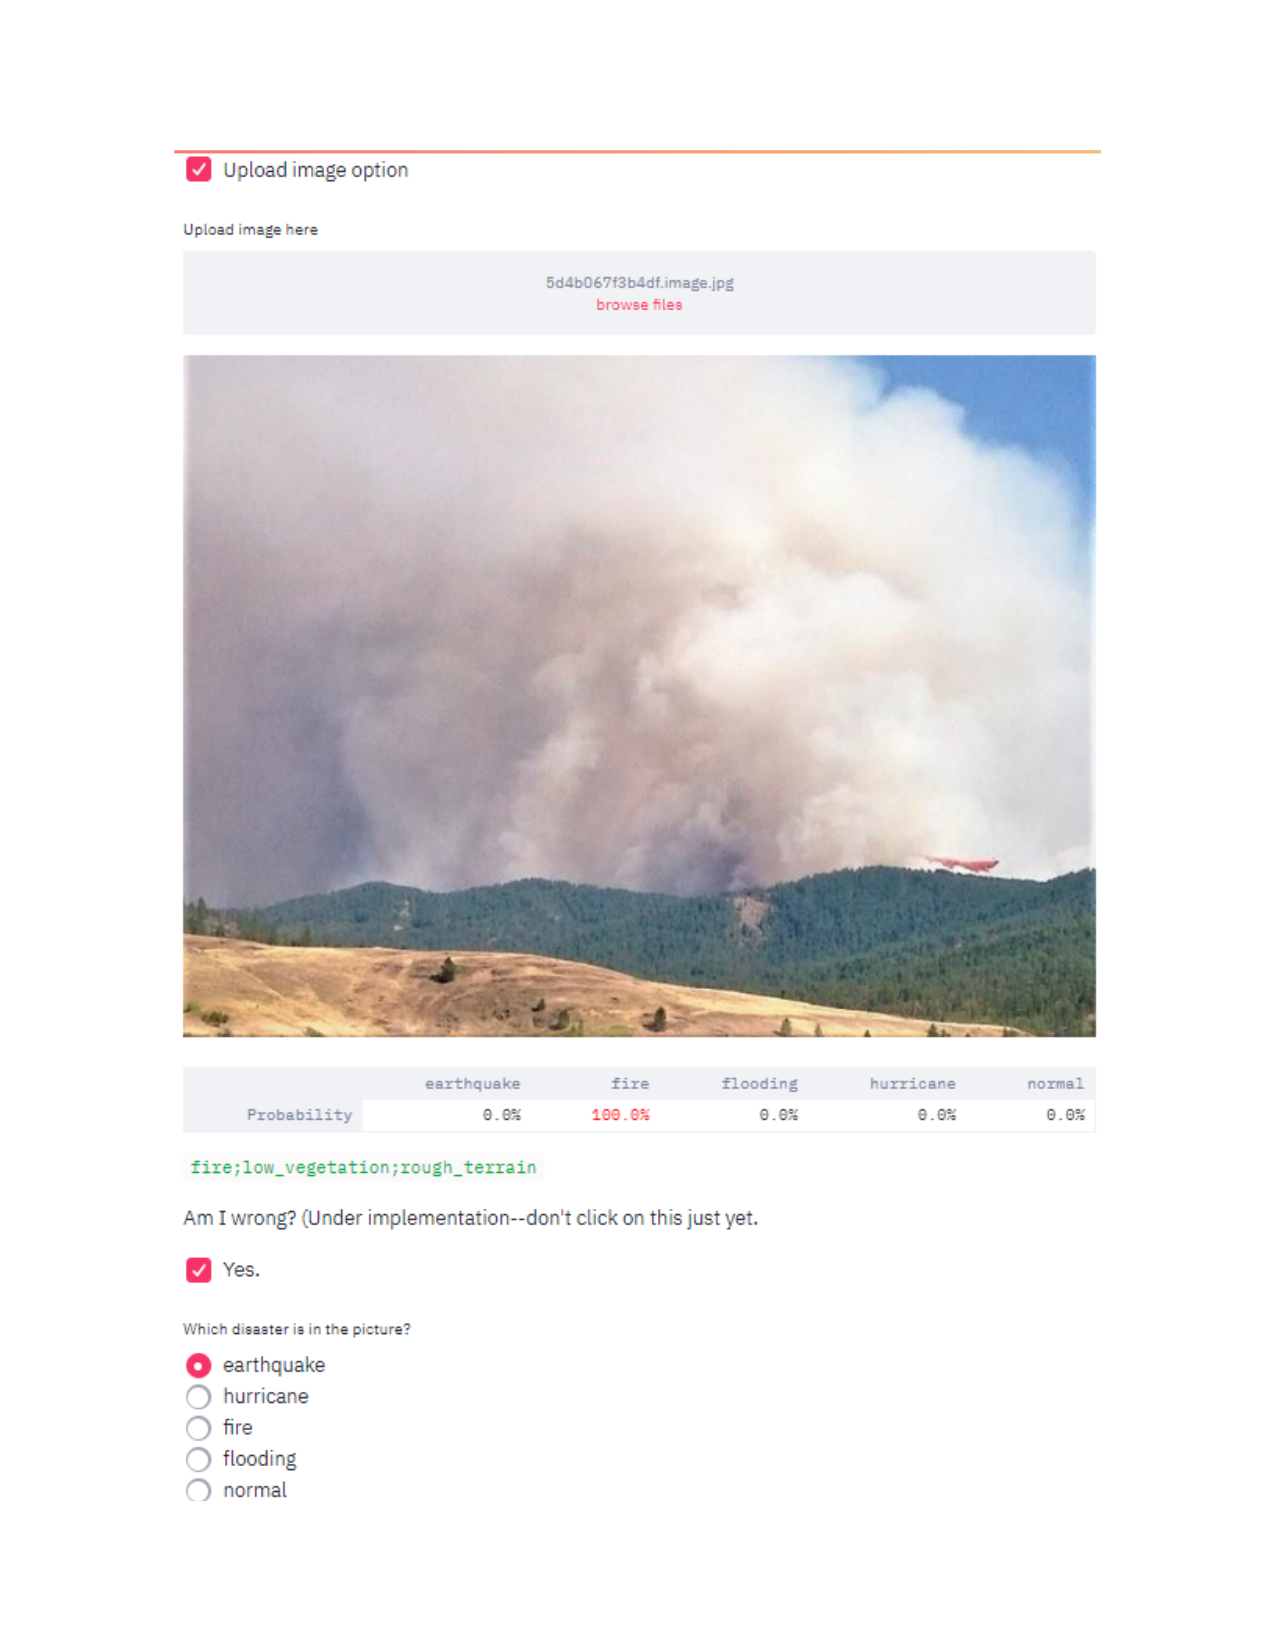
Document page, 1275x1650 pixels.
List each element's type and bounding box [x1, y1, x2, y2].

picture [174, 150, 1101, 1501]
